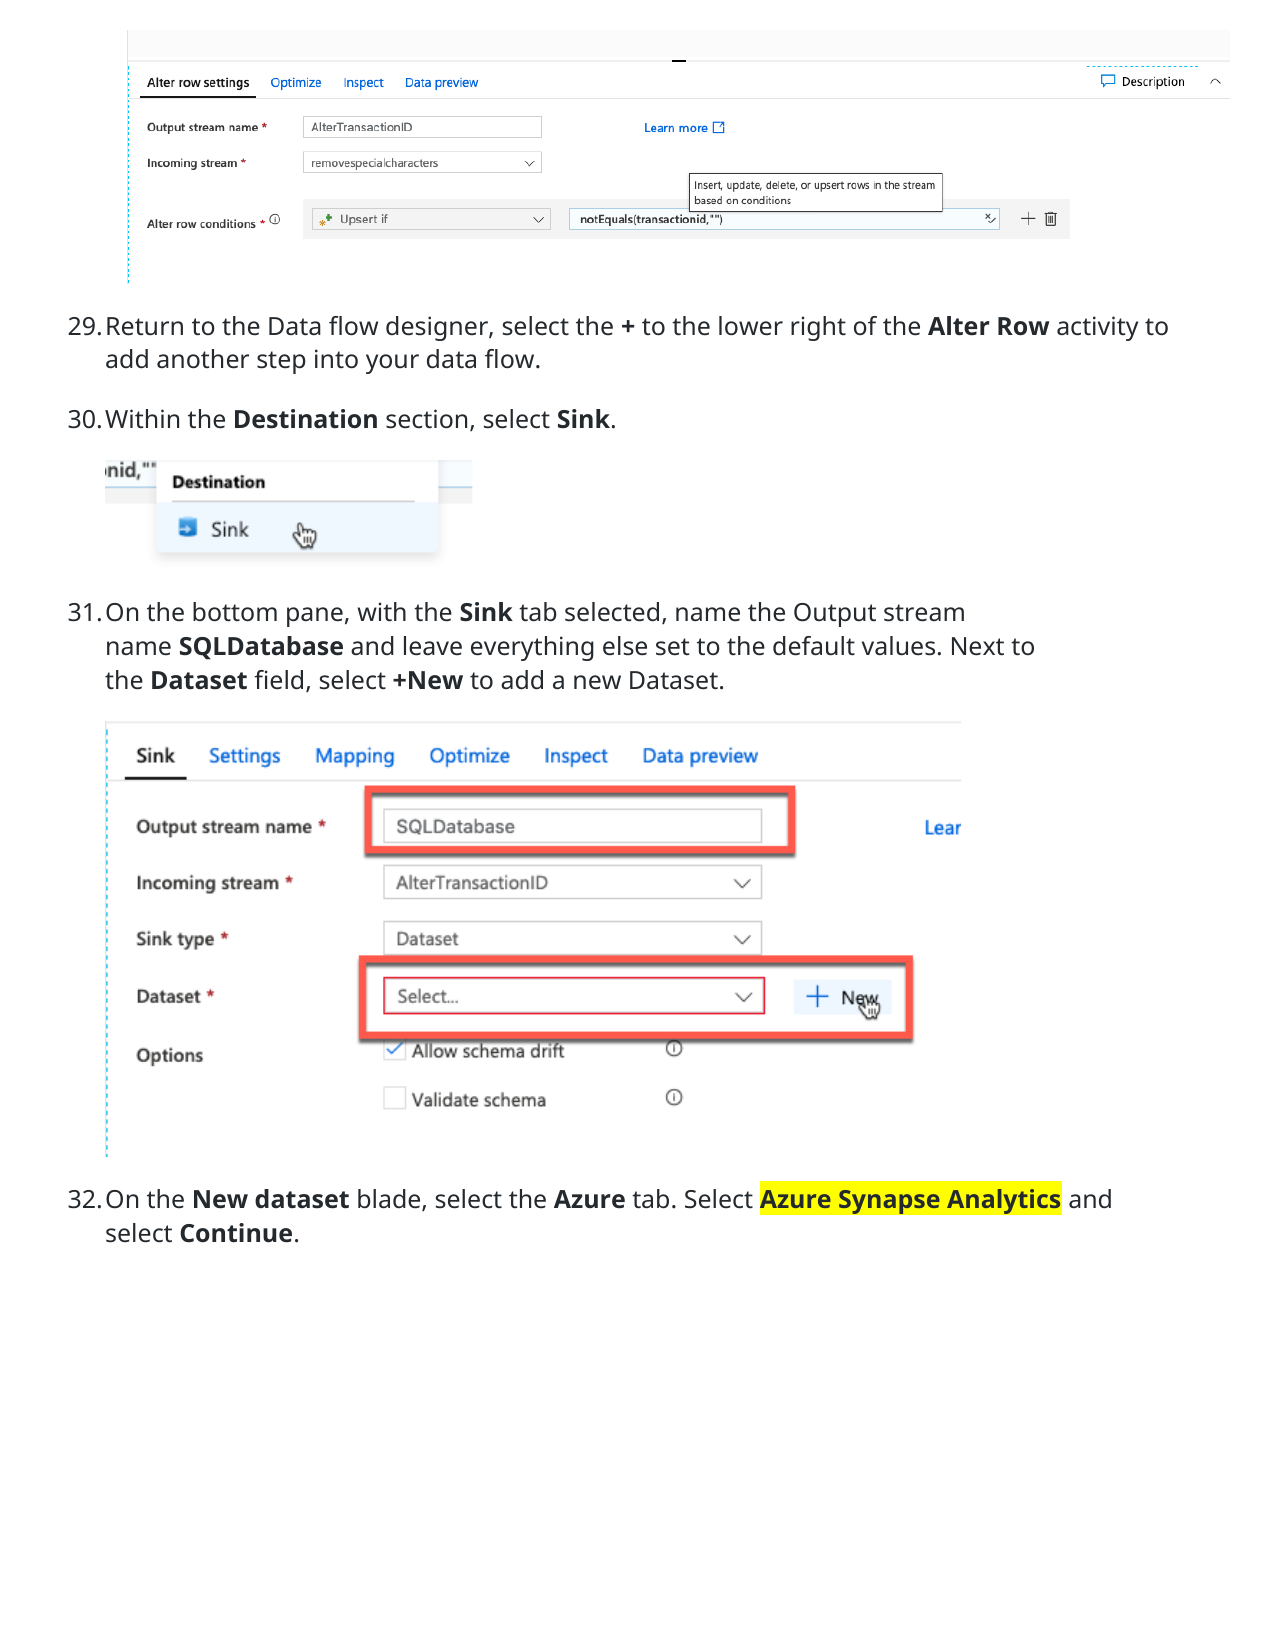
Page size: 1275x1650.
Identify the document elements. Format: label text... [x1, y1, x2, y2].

list Within the Destination section, select Sink. [67, 401, 1200, 435]
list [67, 1181, 1200, 1249]
picture [105, 30, 1230, 284]
picture [105, 721, 962, 1157]
picture [105, 460, 473, 570]
list Return to the Data flow designer, select the + to the lower right of the Alter Row activity to add another step into your data flow. [67, 308, 1200, 376]
list On the bottom pane, with the Sink tab selected, name the Output stream name SQLDatabase and leave everything else set to the default values. Next to the Dataset field, select +New to add a new Dataset. [67, 594, 1200, 697]
